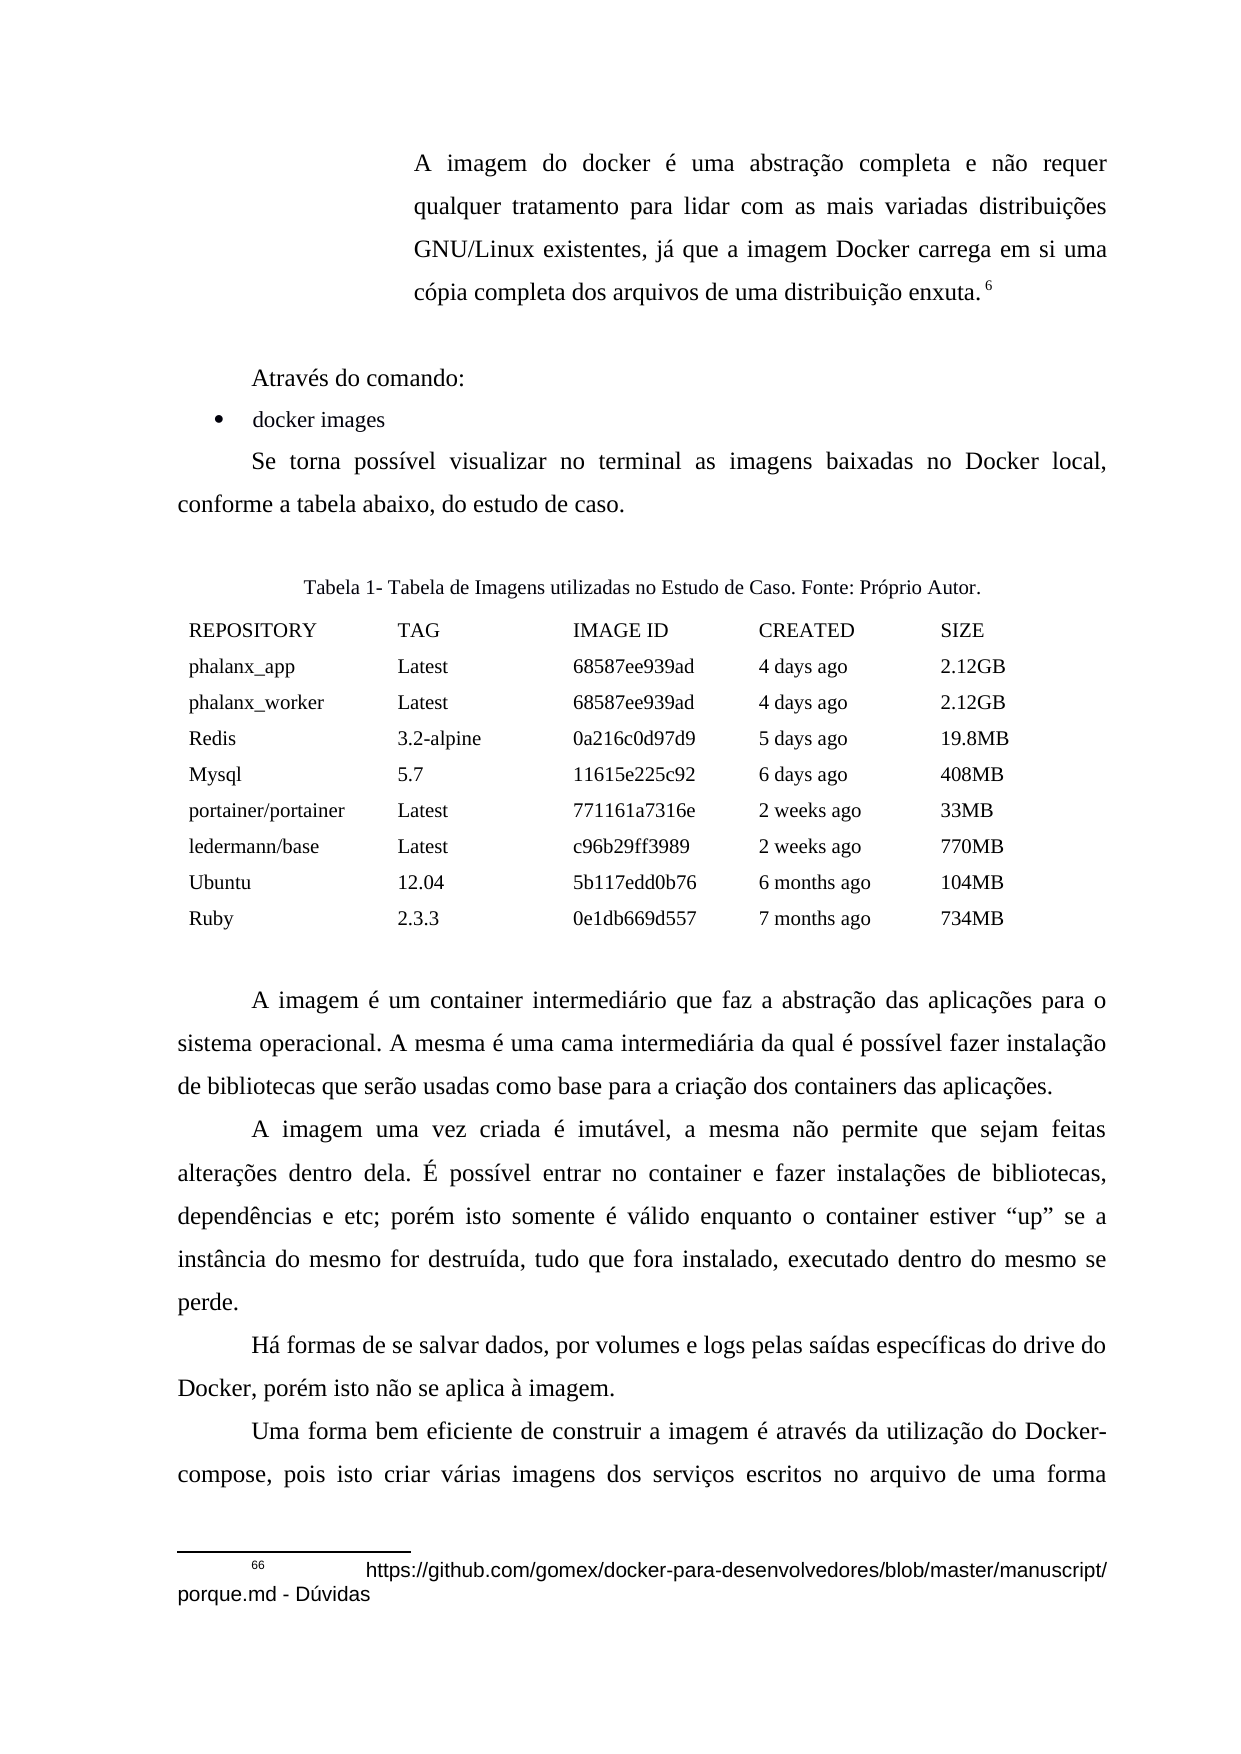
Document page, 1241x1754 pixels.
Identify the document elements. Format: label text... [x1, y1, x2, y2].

table_header IMAGE ID [562, 618, 747, 654]
table_cell 734MB [929, 906, 1107, 942]
table_header TAG [386, 618, 562, 654]
table_header CREATED [747, 618, 929, 654]
table_cell 0e1db669d557 [562, 906, 747, 942]
text Tabela 1- Tabela de Imagens utilizadas no Estudo de Caso. Fonte: Próprio Autor. [177, 575, 1107, 599]
text Há formas de se salvar dados, por volumes e logs pelas saídas específicas do drive do Docker, porém isto não se aplica à imagem. [177, 1330, 1107, 1402]
text A imagem do docker é uma abstração completa e não requer qualquer tratamento para lidar com as mais variadas distribuições GNU/Linux existentes, já que a imagem Docker carrega em si uma cópia completa dos arquivos de uma distribuição enxuta. 6 [413, 148, 1107, 306]
table_cell 2.12GB [929, 690, 1107, 726]
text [177, 1416, 1107, 1488]
table_cell 68587ee939ad [562, 654, 747, 690]
table_cell 4 days ago [747, 690, 929, 726]
table_cell 2 weeks ago [747, 798, 929, 834]
text A imagem é um container intermediário que faz a abstração das aplicações para o sistema operacional. A mesma é uma cama intermediária da qual é possível fazer instalação de bibliotecas que serão usadas como base para a criação dos containers das aplicações. [177, 985, 1107, 1100]
table_cell 6 months ago [747, 870, 929, 906]
table_cell 68587ee939ad [562, 690, 747, 726]
table_cell Latest [386, 654, 562, 690]
table_cell 770MB [929, 834, 1107, 870]
table_cell 0a216c0d97d9 [562, 726, 747, 762]
table_cell Mysql [177, 762, 386, 798]
table_cell c96b29ff3989 [562, 834, 747, 870]
table_cell Latest [386, 690, 562, 726]
table_cell Latest [386, 798, 562, 834]
table_cell ledermann/base [177, 834, 386, 870]
table_cell 6 days ago [747, 762, 929, 798]
table_cell phalanx_app [177, 654, 386, 690]
table_cell 104MB [929, 870, 1107, 906]
table_cell Latest [386, 834, 562, 870]
text Se torna possível visualizar no terminal as imagens baixadas no Docker local, conforme a tabela abaixo, do estudo de caso. [177, 446, 1107, 518]
table_header SIZE [929, 618, 1107, 654]
table_cell 2.3.3 [386, 906, 562, 942]
table_cell 33MB [929, 798, 1107, 834]
table_cell Ruby [177, 906, 386, 942]
table_cell 12.04 [386, 870, 562, 906]
table_cell 771161a7316e [562, 798, 747, 834]
table_cell 2 weeks ago [747, 834, 929, 870]
table_cell 5 days ago [747, 726, 929, 762]
table_cell 11615e225c92 [562, 762, 747, 798]
text Através do comando: [177, 363, 1107, 392]
table_cell 2.12GB [929, 654, 1107, 690]
table_cell 7 months ago [747, 906, 929, 942]
table_cell Ubuntu [177, 870, 386, 906]
table_cell 19.8MB [929, 726, 1107, 762]
table_cell 3.2-alpine [386, 726, 562, 762]
list docker images [215, 406, 1107, 433]
text A imagem uma vez criada é imutável, a mesma não permite que sejam feitas alterações dentro dela. É possível entrar no container e fazer instalações de bibliotecas, dependências e etc; porém isto somente é válido enquanto o container estiver “up” se a instância do mesmo for destruída, tudo que fora instalado, executado dentro do mesmo se perde. [177, 1114, 1107, 1316]
table_cell portainer/portainer [177, 798, 386, 834]
table_cell 4 days ago [747, 654, 929, 690]
table_cell phalanx_worker [177, 690, 386, 726]
table_cell 5b117edd0b76 [562, 870, 747, 906]
table_header REPOSITORY [177, 618, 386, 654]
table_cell 408MB [929, 762, 1107, 798]
table_cell 5.7 [386, 762, 562, 798]
table_cell Redis [177, 726, 386, 762]
